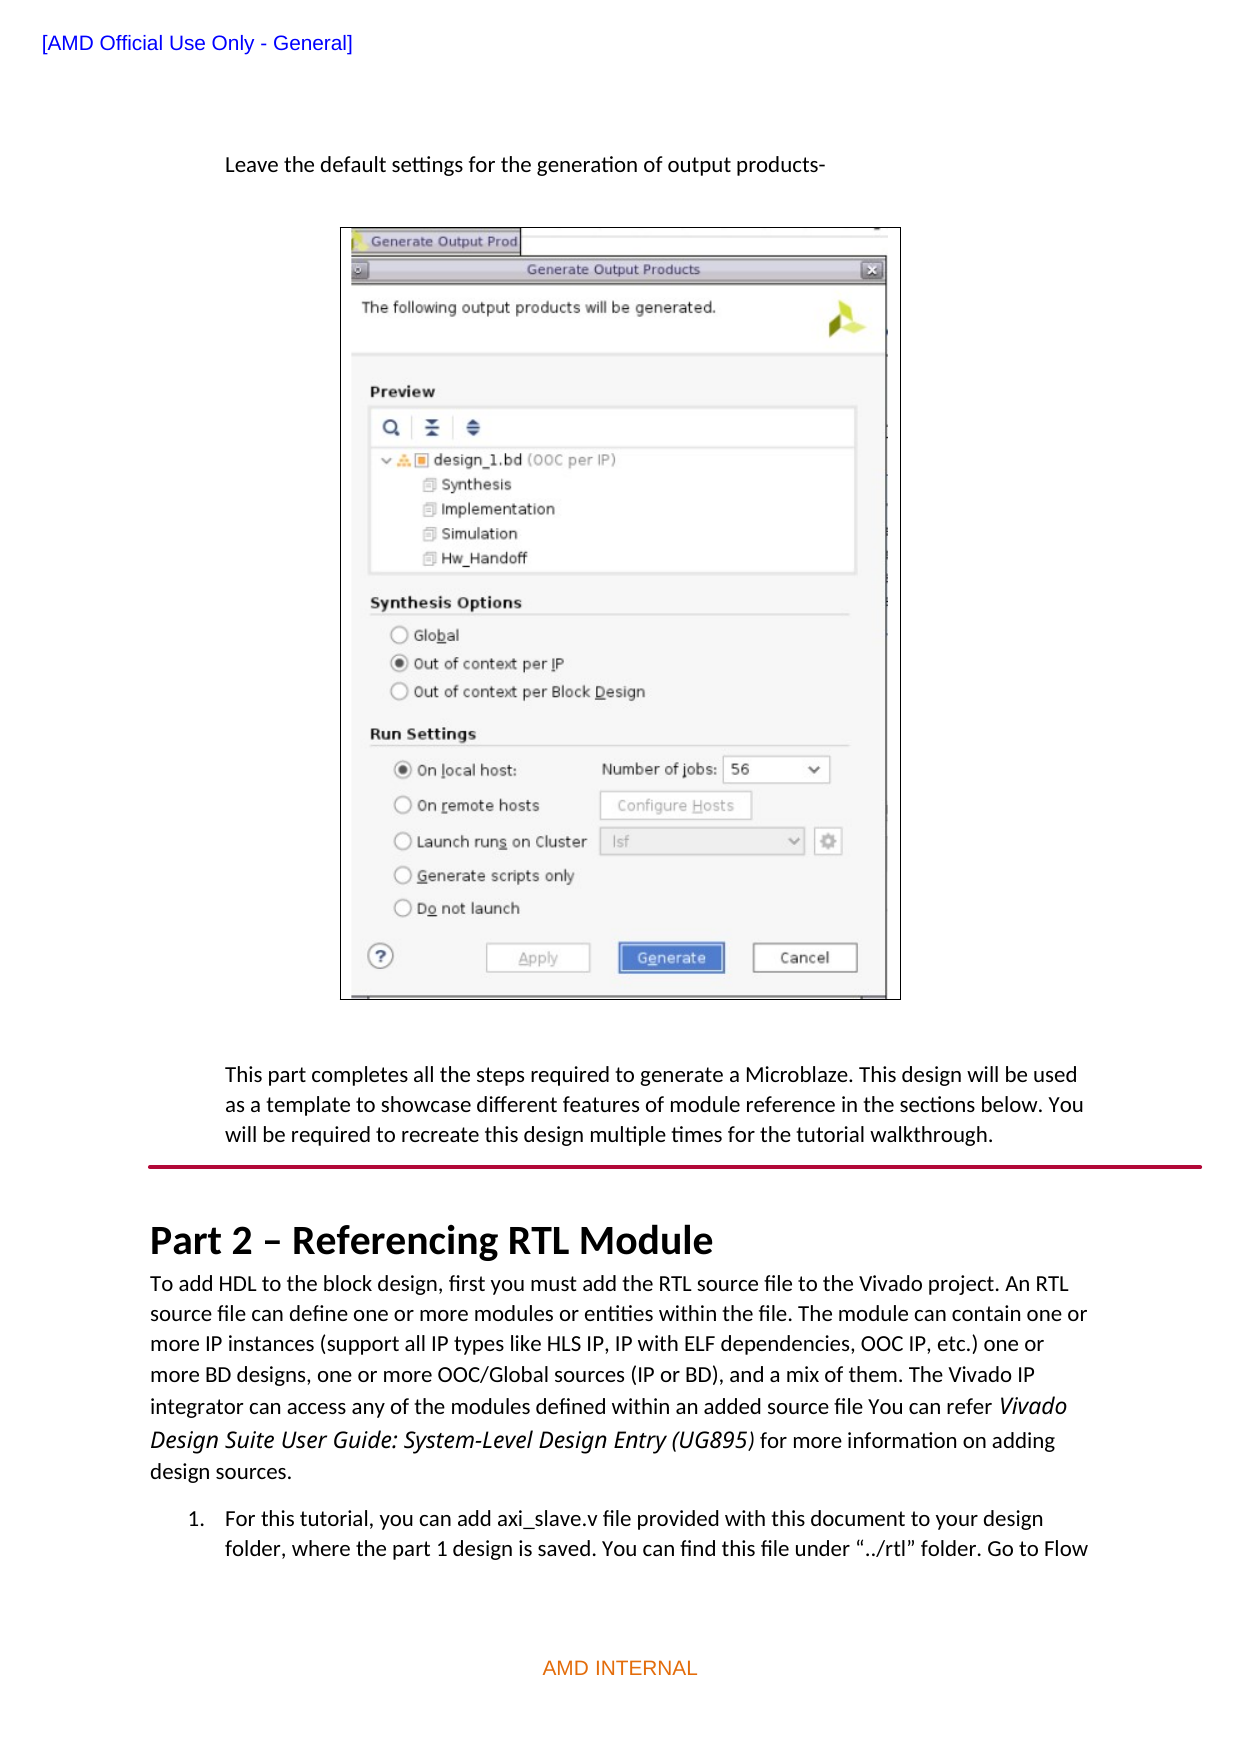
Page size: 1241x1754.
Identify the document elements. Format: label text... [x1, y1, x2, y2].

text To add HDL to the block design, first you must add the RTL source file to the Vivado project. An RTL source file can define one or more modules or entities within the file. The module can contain one or more IP instances (support all IP types like HLS IP, IP with ELF dependencies, OOC IP, etc.) one or more BD designs, one or more OOC/Global sources (IP or BD), and a mix of them. The Vivado IP integrator can access any of the modules defined within an added source file You can refer Vivado Design Suite User Guide: System-Level Design Entry (UG895) for more information on adding design sources. [150, 1269, 1090, 1485]
picture [351, 228, 888, 999]
table_header [888, 228, 900, 998]
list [187, 1504, 1090, 1562]
list This part completes all the steps required to generate a Microblaze. This design will be used as a template to showcase different features of module reference in the sections below. You will be required to recreate this design multiple times for the tutorial walkthrough. [225, 999, 1090, 1148]
subtitle Part 2 – Referencing RTL Module [150, 1214, 1090, 1265]
table_header [341, 228, 351, 998]
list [225, 150, 1090, 208]
